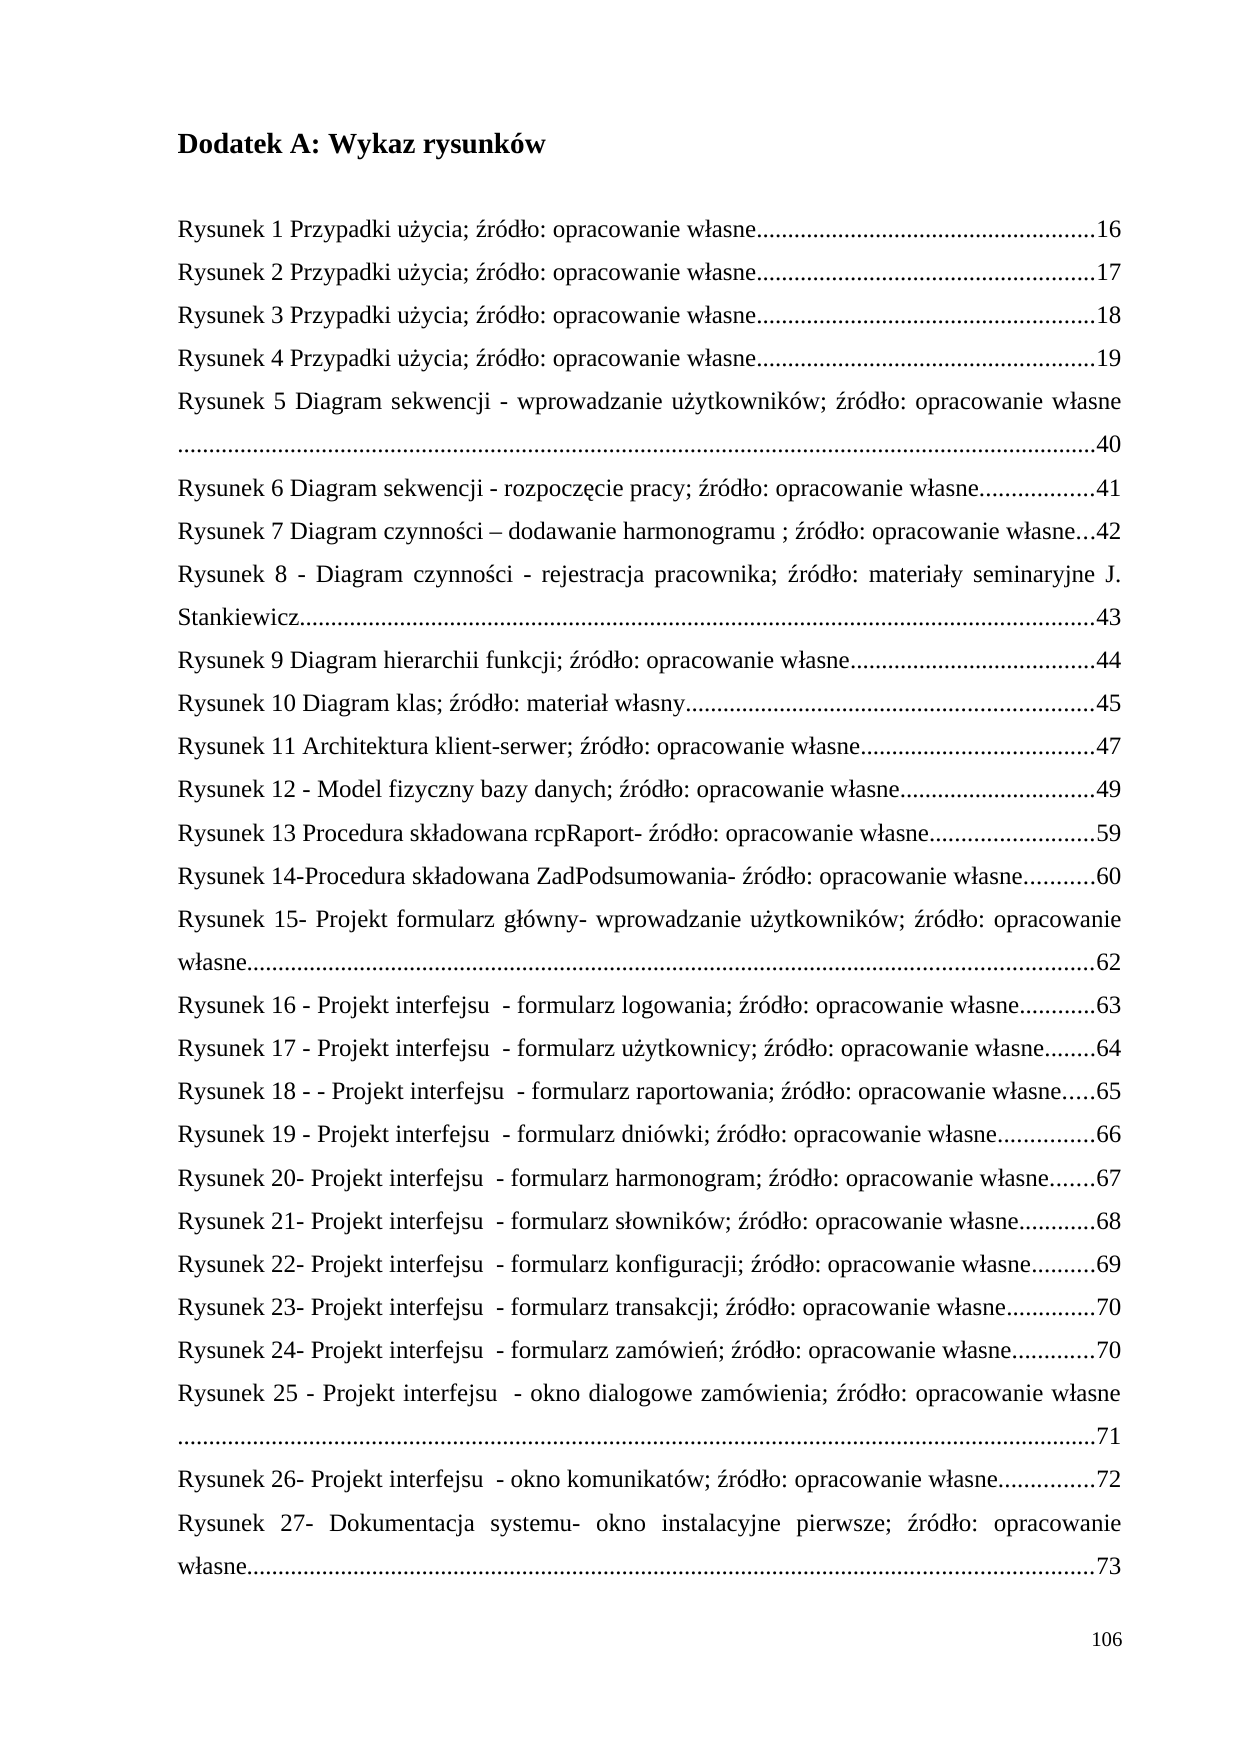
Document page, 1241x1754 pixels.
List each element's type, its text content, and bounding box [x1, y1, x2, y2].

text Rysunek 2 Przypadki użycia; źródło: opracowanie własne 17 [177, 257, 1122, 286]
text Rysunek 9 Diagram hierarchii funkcji; źródło: opracowanie własne 44 [177, 645, 1122, 674]
text Rysunek 23- Projekt interfejsu - formularz transakcji; źródło: opracowanie własne 70 [177, 1292, 1122, 1321]
text Rysunek 24- Projekt interfejsu - formularz zamówień; źródło: opracowanie własne 70 [177, 1335, 1122, 1364]
text Rysunek 4 Przypadki użycia; źródło: opracowanie własne 19 [177, 343, 1122, 372]
text Rysunek 7 Diagram czynności – dodawanie harmonogramu ; źródło: opracowanie własne 42 [177, 516, 1122, 544]
text Rysunek 16 - Projekt interfejsu - formularz logowania; źródło: opracowanie własne 63 [177, 990, 1122, 1019]
text Rysunek 3 Przypadki użycia; źródło: opracowanie własne 18 [177, 300, 1122, 329]
text Rysunek 20- Projekt interfejsu - formularz harmonogram; źródło: opracowanie własne 67 [177, 1163, 1122, 1191]
text Rysunek 8 - Diagram czynności - rejestracja pracownika; źródło: materiały seminaryjne J. Stankiewicz 43 [177, 559, 1122, 631]
text Rysunek 15- Projekt formularz główny- wprowadzanie użytkowników; źródło: opracowanie własne 62 [177, 904, 1122, 976]
text Rysunek 13 Procedura składowana rcpRaport- źródło: opracowanie własne 59 [177, 818, 1122, 846]
text Rysunek 1 Przypadki użycia; źródło: opracowanie własne 16 [177, 214, 1122, 243]
text Rysunek 14-Procedura składowana ZadPodsumowania- źródło: opracowanie własne 60 [177, 861, 1122, 889]
text Rysunek 17 - Projekt interfejsu - formularz użytkownicy; źródło: opracowanie własne 64 [177, 1033, 1122, 1062]
text Rysunek 27- Dokumentacja systemu- okno instalacyjne pierwsze; źródło: opracowanie własne 73 [177, 1508, 1122, 1579]
text Rysunek 22- Projekt interfejsu - formularz konfiguracji; źródło: opracowanie własne 69 [177, 1249, 1122, 1278]
text Rysunek 19 - Projekt interfejsu - formularz dniówki; źródło: opracowanie własne 66 [177, 1119, 1122, 1148]
text Rysunek 26- Projekt interfejsu - okno komunikatów; źródło: opracowanie własne 72 [177, 1464, 1122, 1493]
text Rysunek 18 - - Projekt interfejsu - formularz raportowania; źródło: opracowanie własne 65 [177, 1076, 1122, 1105]
subtitle Dodatek A: Wykaz rysunków [177, 126, 1122, 160]
text Rysunek 10 Diagram klas; źródło: materiał własny 45 [177, 688, 1122, 717]
text Rysunek 25 - Projekt interfejsu - okno dialogowe zamówienia; źródło: opracowanie własne 71 [177, 1378, 1122, 1450]
text Rysunek 12 - Model fizyczny bazy danych; źródło: opracowanie własne 49 [177, 774, 1122, 803]
text Rysunek 11 Architektura klient-serwer; źródło: opracowanie własne 47 [177, 731, 1122, 760]
text Rysunek 21- Projekt interfejsu - formularz słowników; źródło: opracowanie własne 68 [177, 1206, 1122, 1234]
text Rysunek 5 Diagram sekwencji - wprowadzanie użytkowników; źródło: opracowanie własne 40 [177, 386, 1122, 458]
text Rysunek 6 Diagram sekwencji - rozpoczęcie pracy; źródło: opracowanie własne 41 [177, 473, 1122, 501]
